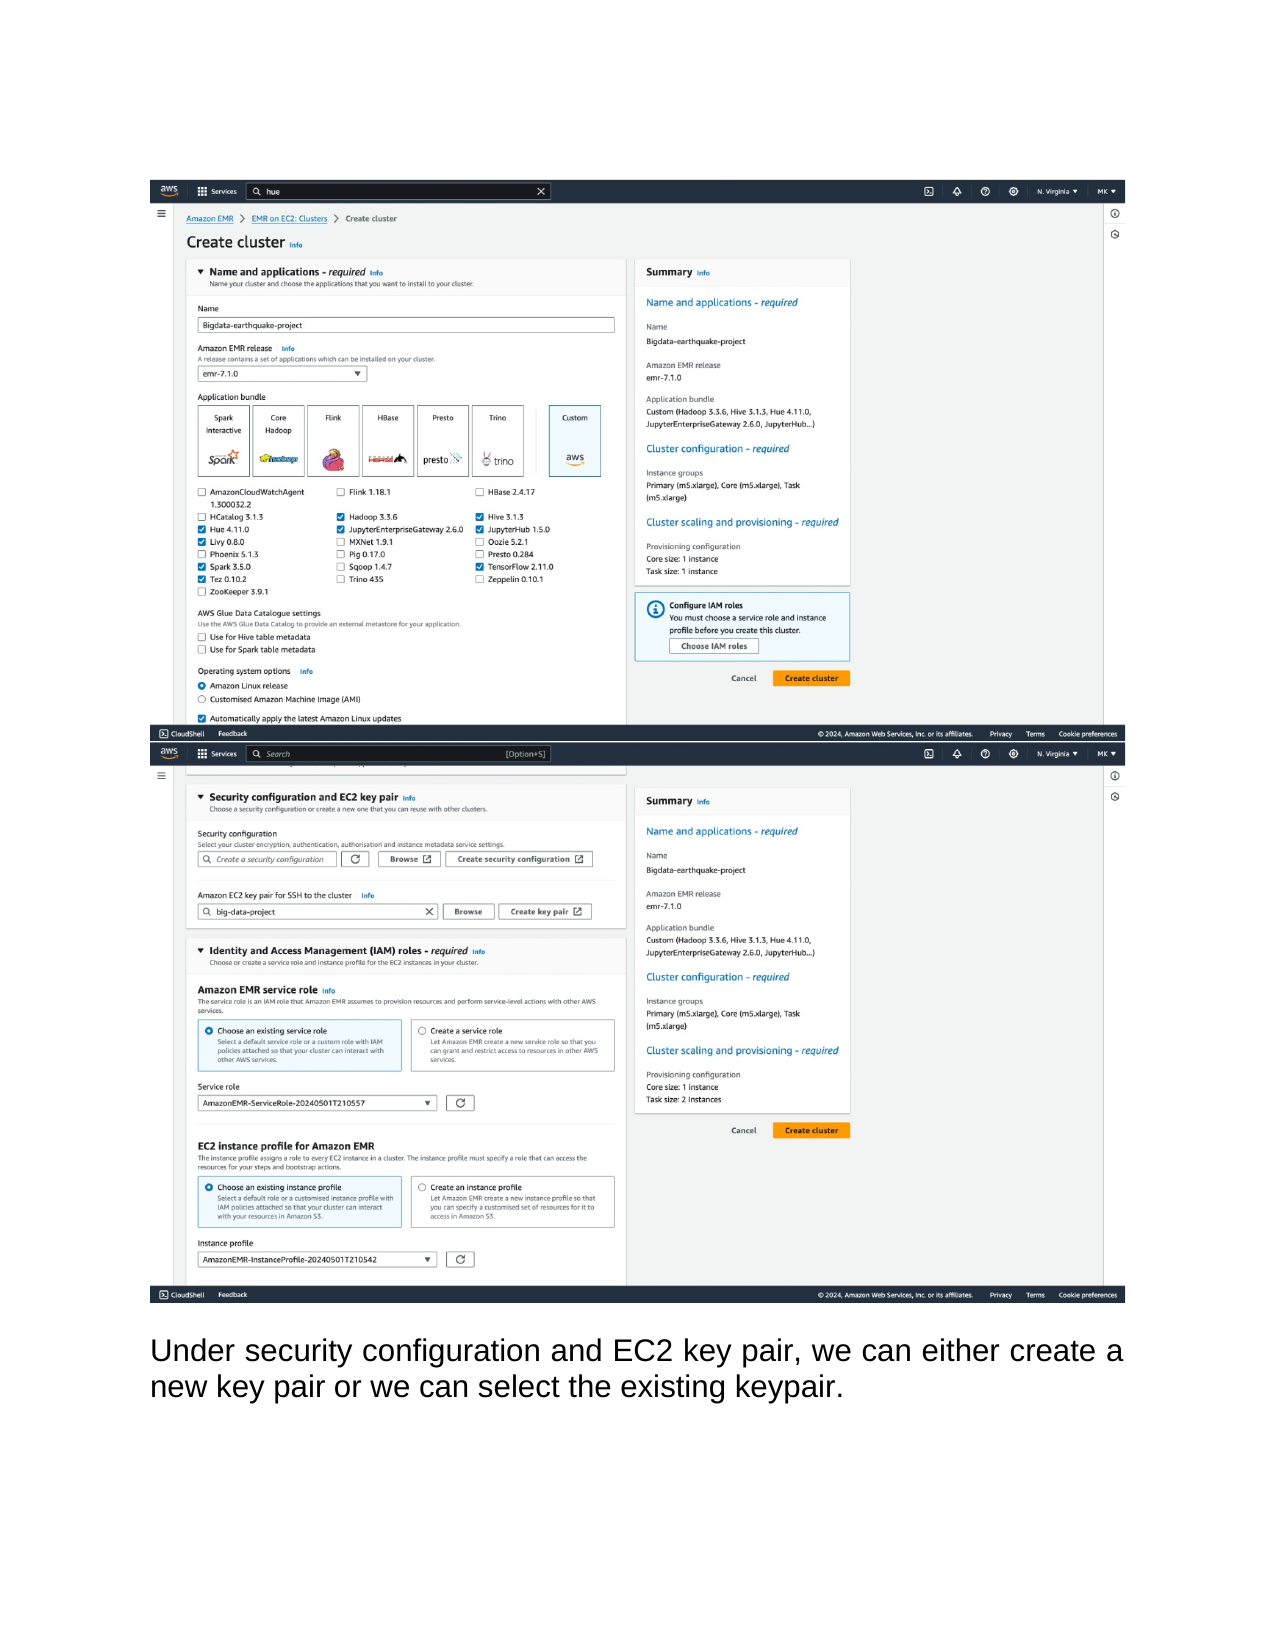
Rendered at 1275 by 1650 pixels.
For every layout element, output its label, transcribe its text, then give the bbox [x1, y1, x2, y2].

text Under security configuration and EC2 key pair, we can either create a new key pair or we can select the existing keypair. [150, 1332, 1125, 1404]
picture [150, 178, 1125, 1303]
